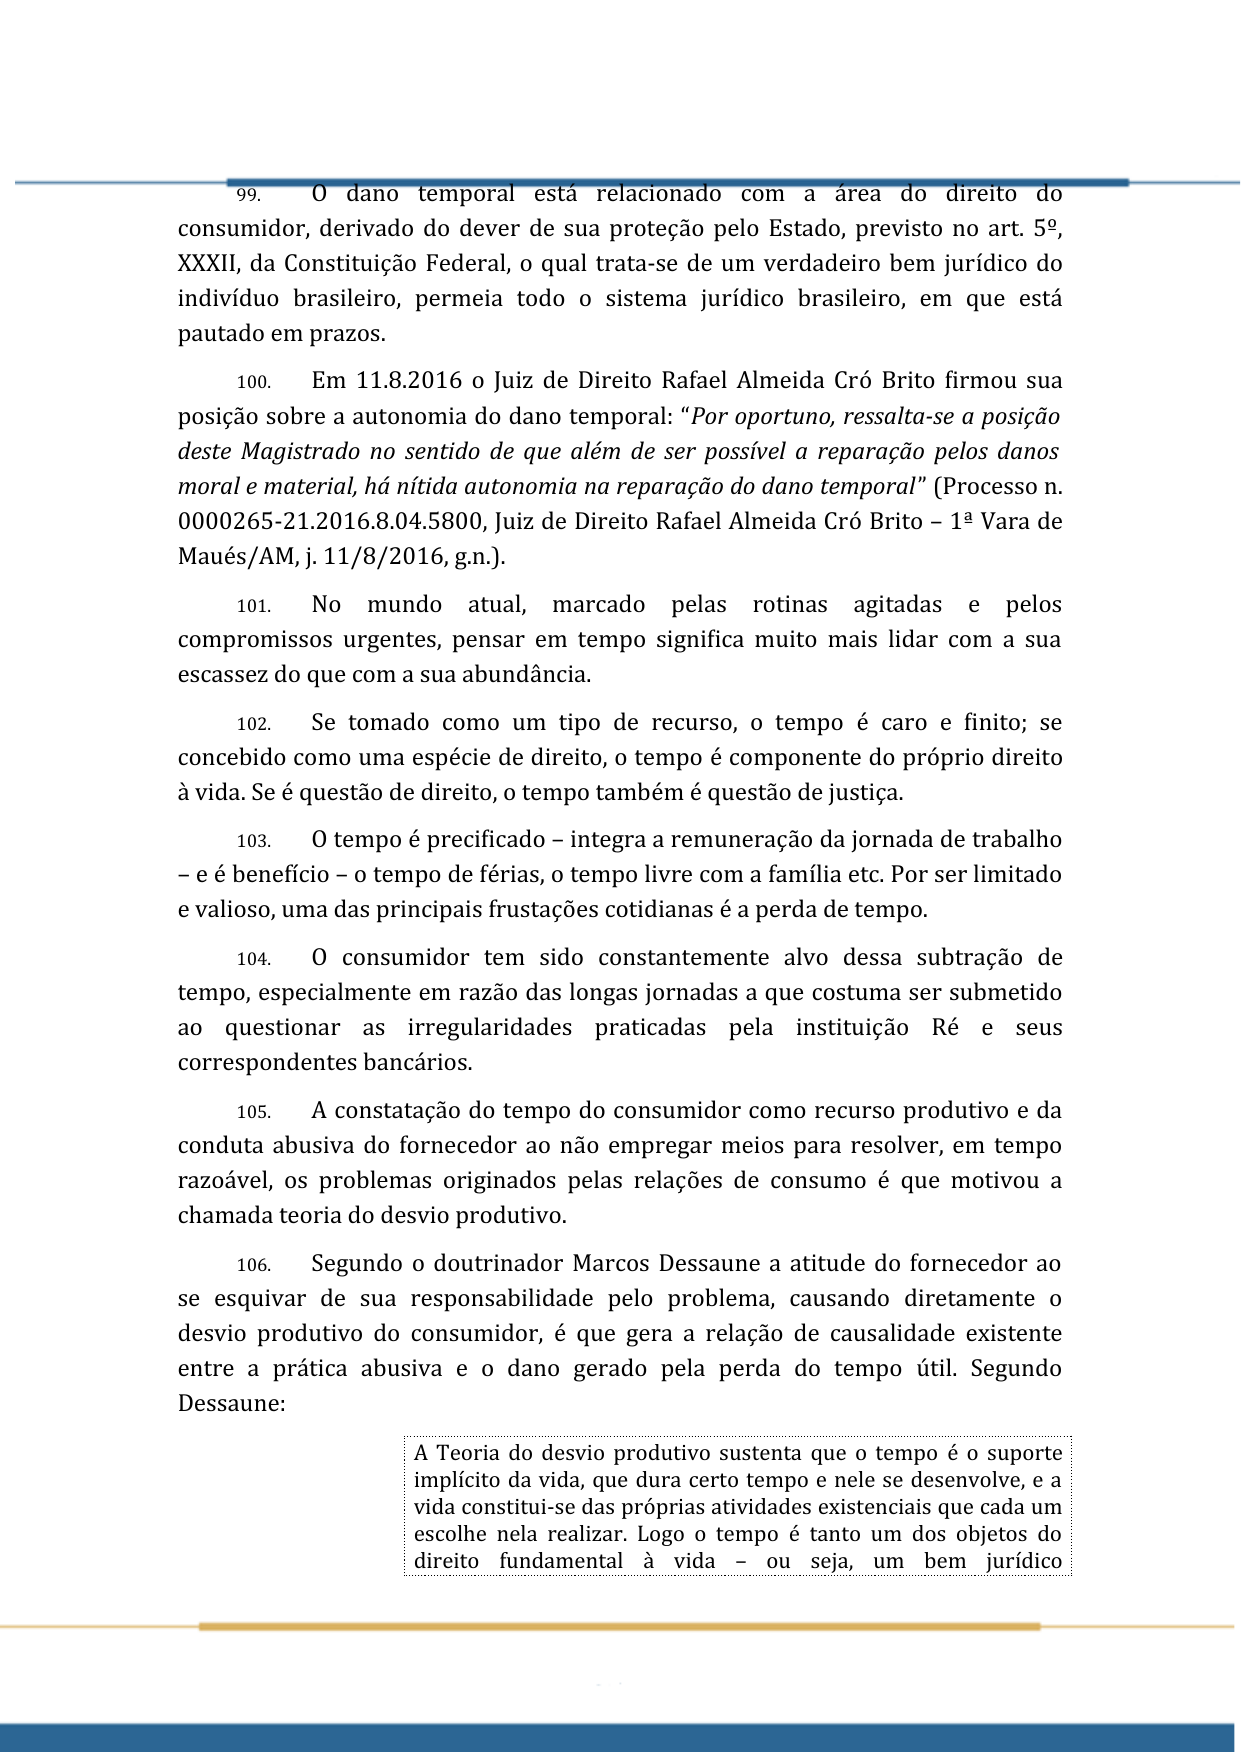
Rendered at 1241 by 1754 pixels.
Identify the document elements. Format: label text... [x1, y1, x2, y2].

list O dano temporal está relacionado com a área do direito do consumidor, derivado do dever de sua proteção pelo Estado, previsto no art. 5º, XXXII, da Constituição Federal, o qual trata-se de um verdadeiro bem jurídico do indivíduo brasileiro, permeia todo o sistema jurídico brasileiro, em que está pautado em prazos. [177, 177, 1063, 347]
list O tempo é precificado – integra a remuneração da jornada de trabalho – e é benefício – o tempo de férias, o tempo livre com a família etc. Por ser limitado e valioso, uma das principais frustações cotidianas é a perda de tempo. [177, 824, 1063, 923]
list A constatação do tempo do consumidor como recurso produtivo e da conduta abusiva do fornecedor ao não empregar meios para resolver, em tempo razoável, os problemas originados pelas relações de consumo é que motivou a chamada teoria do desvio produtivo. [177, 1095, 1063, 1229]
list Segundo o doutrinador Marcos Dessaune a atitude do fornecedor ao se esquivar de sua responsabilidade pelo problema, causando diretamente o desvio produtivo do consumidor, é que gera a relação de causalidade existente entre a prática abusiva e o dano gerado pela perda do tempo útil. Segundo Dessaune: [177, 1248, 1063, 1417]
picture [0, 1617, 1235, 1752]
list Se tomado como um tipo de recurso, o tempo é caro e finito; se concebido como uma espécie de direito, o tempo é componente do próprio direito à vida. Se é questão de direito, o tempo também é questão de justiça. [177, 706, 1063, 806]
list O consumidor tem sido constantemente alvo dessa subtração de tempo, especialmente em razão das longas jornadas a que costuma ser submetido ao questionar as irregularidades praticadas pela instituição Ré e seus correspondentes bancários. [177, 942, 1063, 1076]
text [404, 1436, 1072, 1576]
picture [15, 0, 1241, 212]
list Em 11.8.2016 o Juiz de Direito Rafael Almeida Cró Brito firmou sua posição sobre a autonomia do dano temporal: “Por oportuno, ressalta-se a posição deste Magistrado no sentido de que além de ser possível a reparação pelos danos moral e material, há nítida autonomia na reparação do dano temporal” (Processo n. 0000265-21.2016.8.04.5800, Juiz de Direito Rafael Almeida Cró Brito – 1ª Vara de Maués/AM, j. 11/8/2016, g.n.). [177, 365, 1063, 570]
list No mundo atual, marcado pelas rotinas agitadas e pelos compromissos urgentes, pensar em tempo significa muito mais lidar com a sua escassez do que com a sua abundância. [177, 588, 1063, 688]
